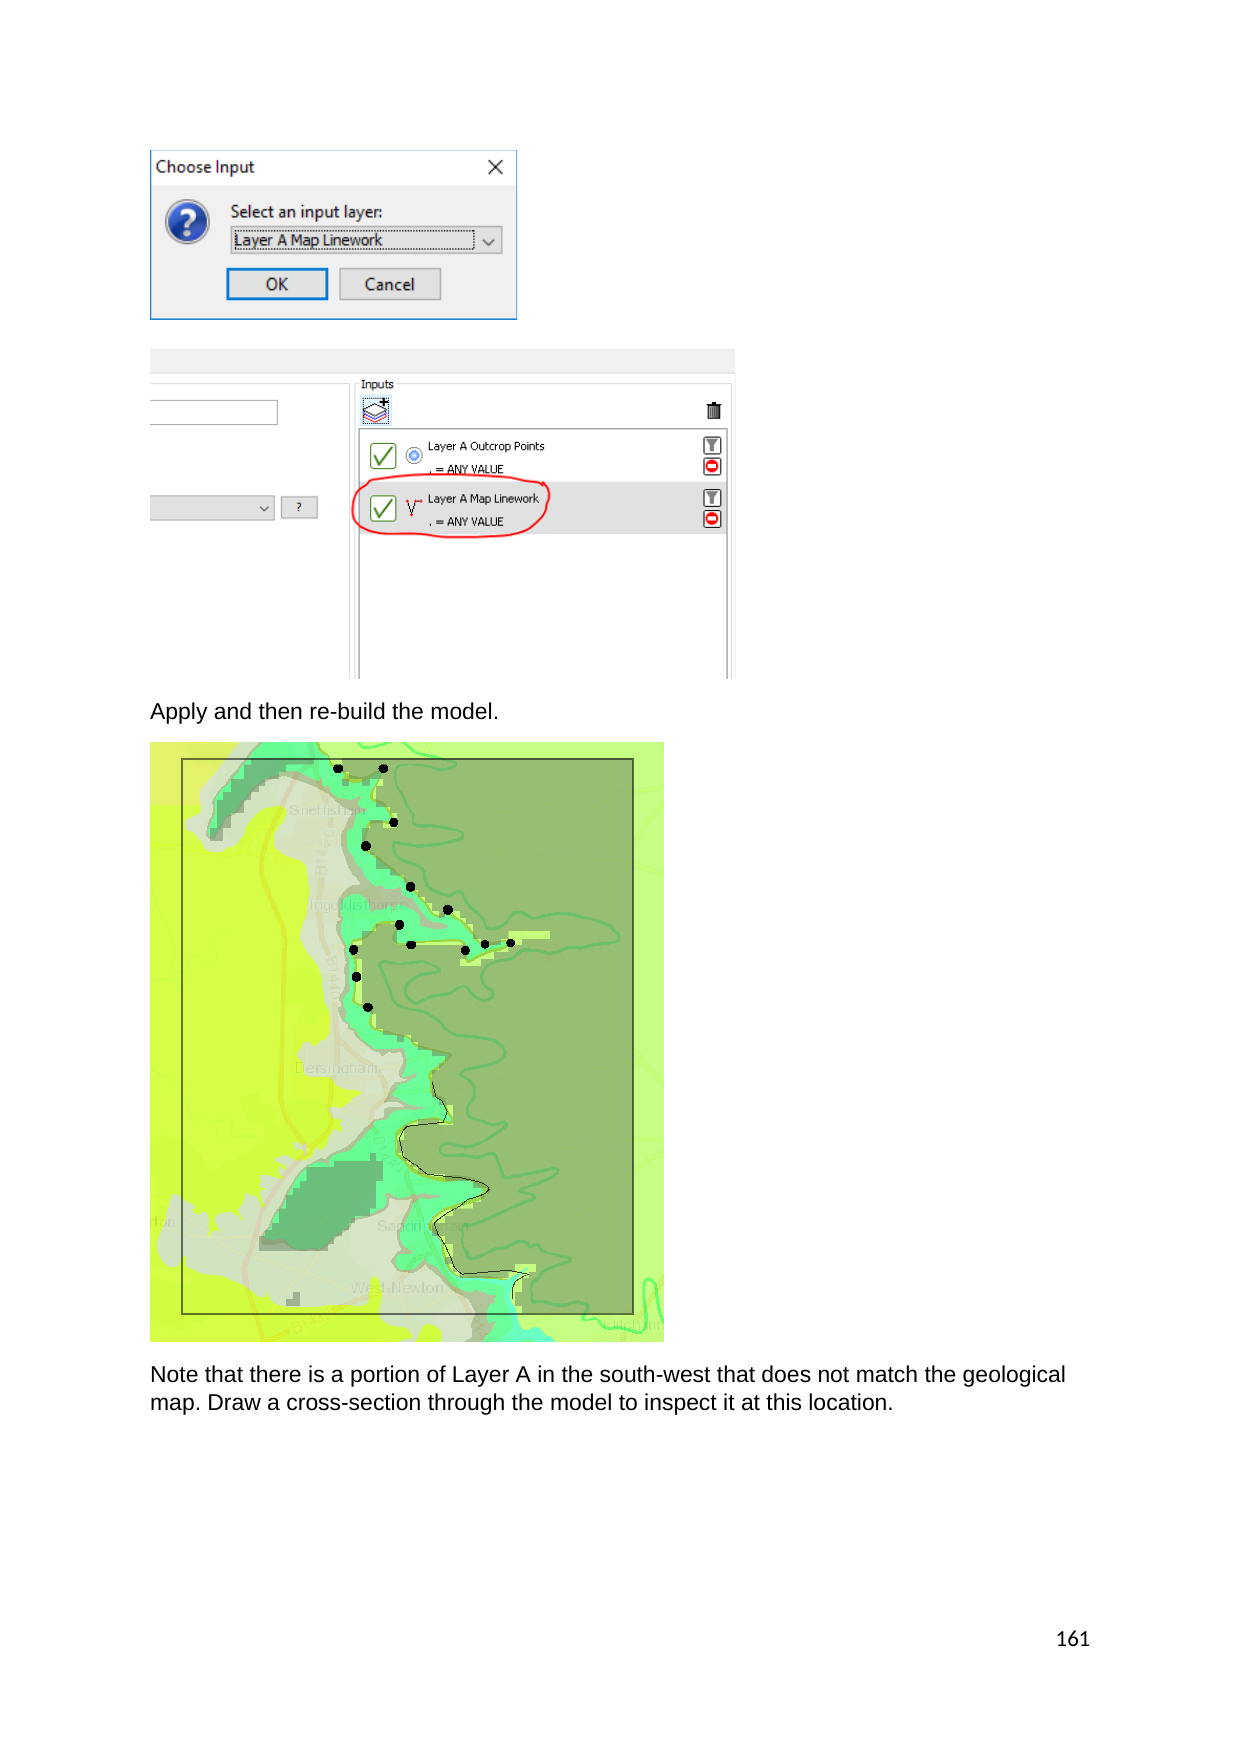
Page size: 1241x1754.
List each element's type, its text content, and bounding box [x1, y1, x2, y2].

picture [150, 338, 736, 679]
text Apply and then re-build the model. [150, 698, 1090, 724]
picture [150, 150, 518, 320]
text Note that there is a portion of Layer A in the south-west that does not match the geological map. Draw a cross-section through the model to inspect it at this location. [150, 1361, 1090, 1416]
picture [150, 742, 664, 1342]
